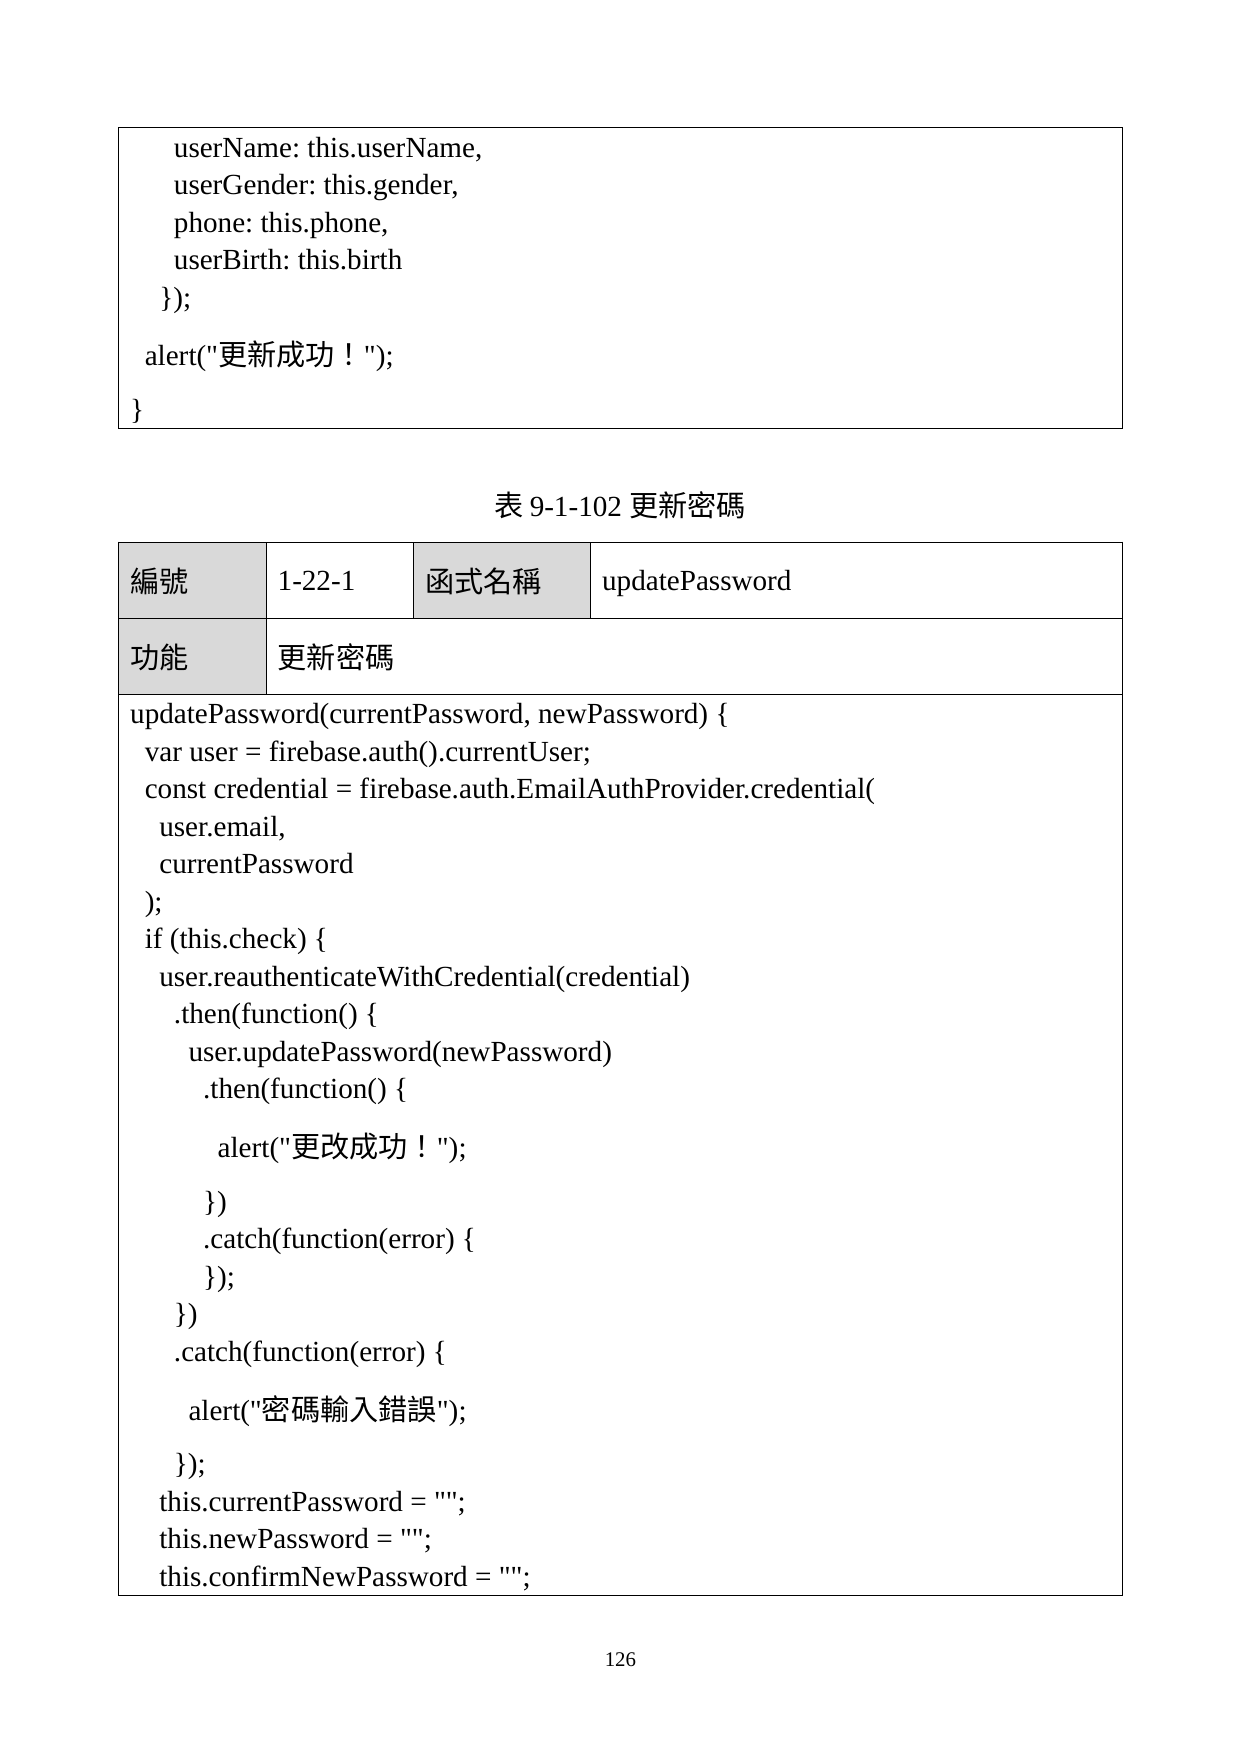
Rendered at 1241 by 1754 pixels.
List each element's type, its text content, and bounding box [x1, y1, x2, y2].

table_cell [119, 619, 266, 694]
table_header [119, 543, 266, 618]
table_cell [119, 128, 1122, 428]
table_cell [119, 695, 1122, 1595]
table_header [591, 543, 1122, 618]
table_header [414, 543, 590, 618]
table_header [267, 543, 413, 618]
subtitle 表9-1-102 更新密碼 [118, 467, 1122, 542]
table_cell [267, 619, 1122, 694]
